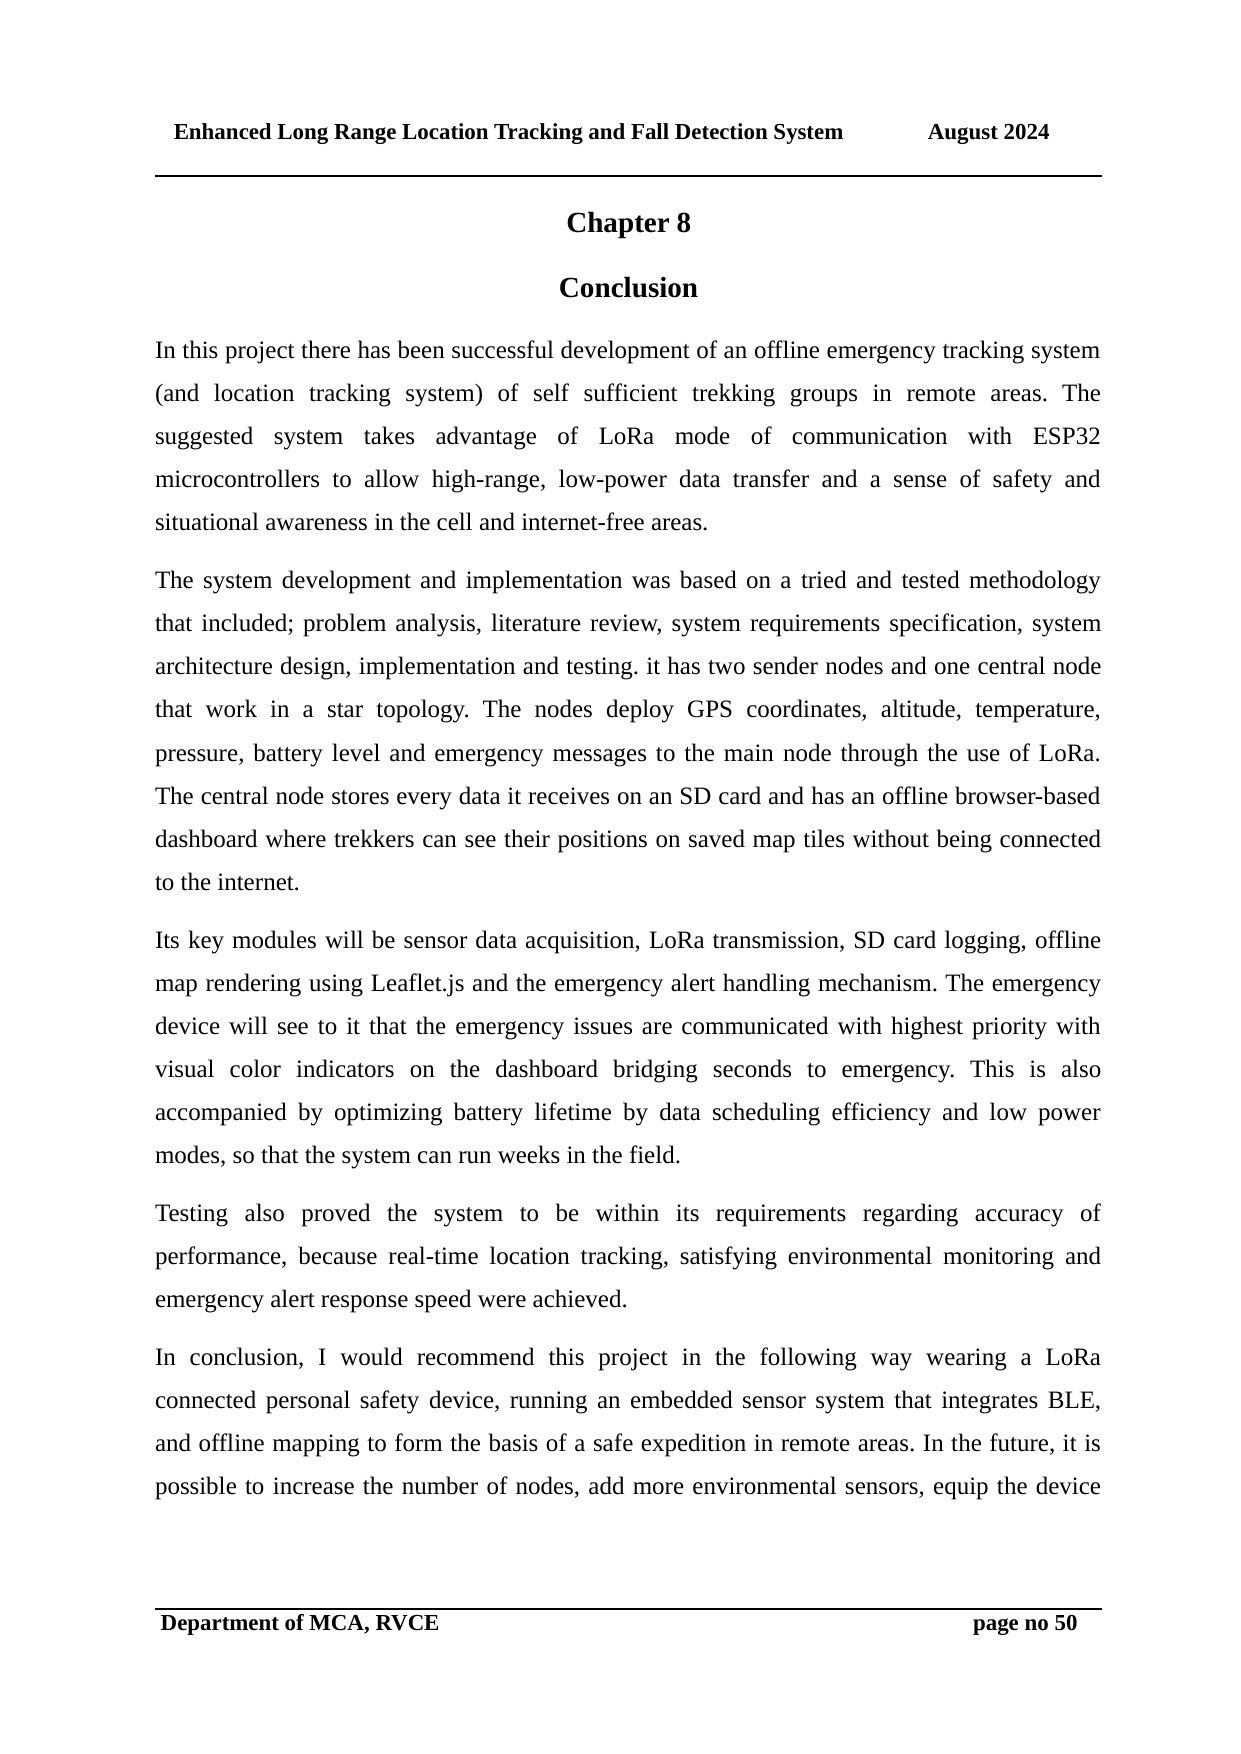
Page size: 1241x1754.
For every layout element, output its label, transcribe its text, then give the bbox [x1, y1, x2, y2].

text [155, 1342, 1102, 1500]
subtitle Conclusion [155, 270, 1102, 304]
text Testing also proved the system to be within its requirements regarding accuracy of performance, because real-time location tracking, satisfying environmental monitoring and emergency alert response speed were achieved. [155, 1198, 1102, 1313]
text In this project there has been successful development of an offline emergency tracking system (and location tracking system) of self sufficient trekking groups in remote areas. The suggested system takes advantage of LoRa mode of communication with ESP32 microcontrollers to allow high-range, low-power data transfer and a sense of safety and situational awareness in the cell and internet-free areas. [155, 335, 1102, 536]
text The system development and implementation was based on a tried and tested methodology that included; problem analysis, literature review, system requirements specification, system architecture design, implementation and testing. it has two sender nodes and one central node that work in a star topology. The nodes deploy GPS coordinates, altitude, temperature, pressure, battery level and emergency messages to the main node through the use of LoRa. The central node stores every data it receives on an SD card and has an offline browser-based dashboard where trekkers can see their positions on saved map tiles without being connected to the internet. [155, 565, 1102, 896]
subtitle Chapter 8 [155, 205, 1102, 239]
text Its key modules will be sensor data acquisition, LoRa transmission, SD card logging, offline map rendering using Leaflet.js and the emergency alert handling mechanism. The emergency device will see to it that the emergency issues are communicated with highest priority with visual color indicators on the dashboard bridging seconds to emergency. This is also accompanied by optimizing battery lifetime by data scheduling efficiency and low power modes, so that the system can run weeks in the field. [155, 925, 1102, 1169]
